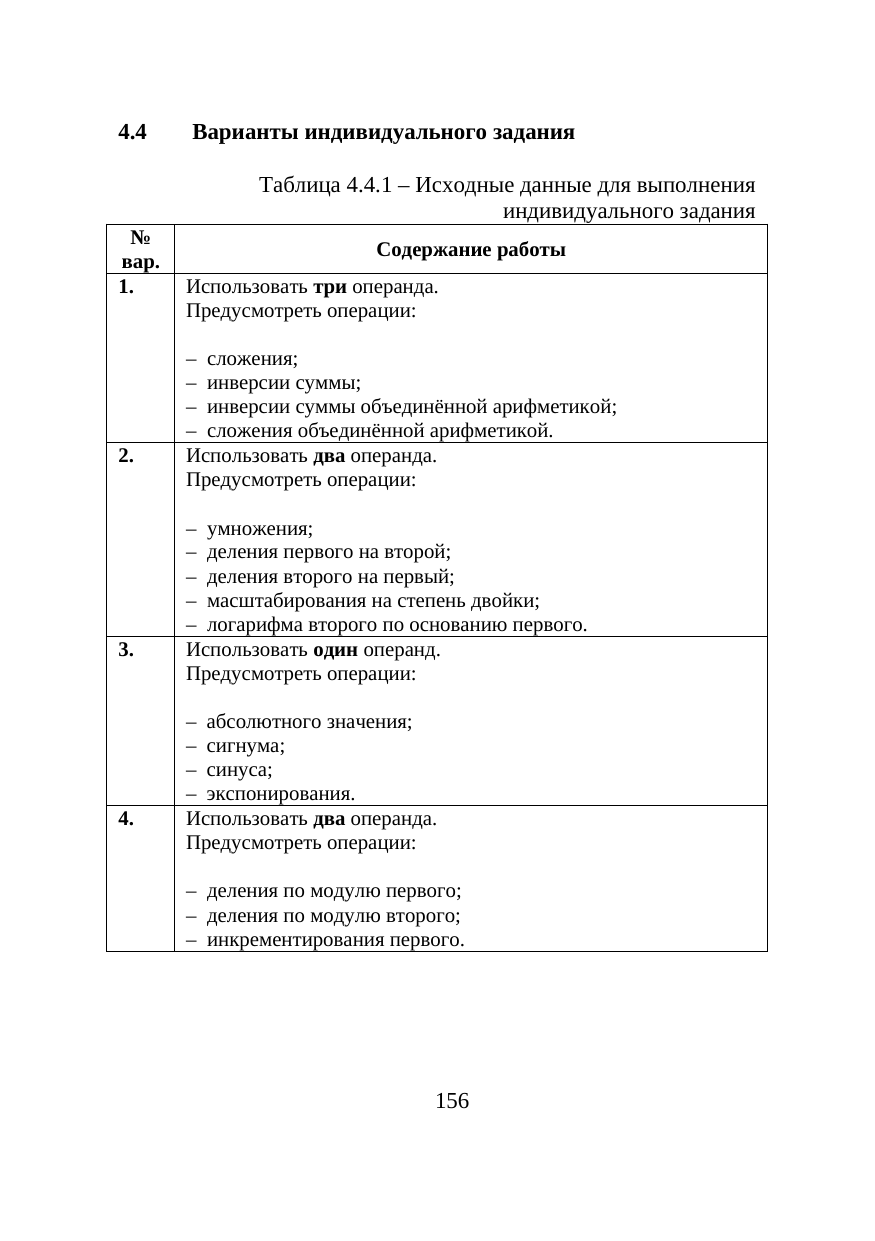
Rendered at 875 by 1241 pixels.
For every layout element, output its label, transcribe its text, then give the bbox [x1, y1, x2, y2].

table_header Содержание работы [175, 225, 767, 273]
table_cell 3. [107, 637, 174, 805]
table_header № вар. [107, 225, 174, 273]
table_cell Использовать три операнда. Предусмотреть операции: – сложения; – инверсии суммы; – инверсии суммы объединённой арифметикой; – сложения объединённой арифметикой. [175, 274, 767, 442]
text Таблица 4.4.1 – Исходные данные для выполнения индивидуального задания [118, 171, 756, 223]
table_cell Использовать два операнда. Предусмотреть операции: – умножения; – деления первого на второй; – деления второго на первый; – масштабирования на степень двойки; – логарифма второго по основанию первого. [175, 443, 767, 636]
table_cell Использовать два операнда. Предусмотреть операции: – деления по модулю первого; – деления по модулю второго; – инкрементирования первого. [175, 806, 767, 951]
table_cell 4. [107, 806, 174, 951]
table_cell 2. [107, 443, 174, 636]
table_cell Использовать один операнд. Предусмотреть операции: – абсолютного значения; – сигнума; – синуса; – экспонирования. [175, 637, 767, 805]
table_cell 1. [107, 274, 174, 442]
subtitle 4.4 Варианты индивидуального задания [118, 118, 756, 144]
